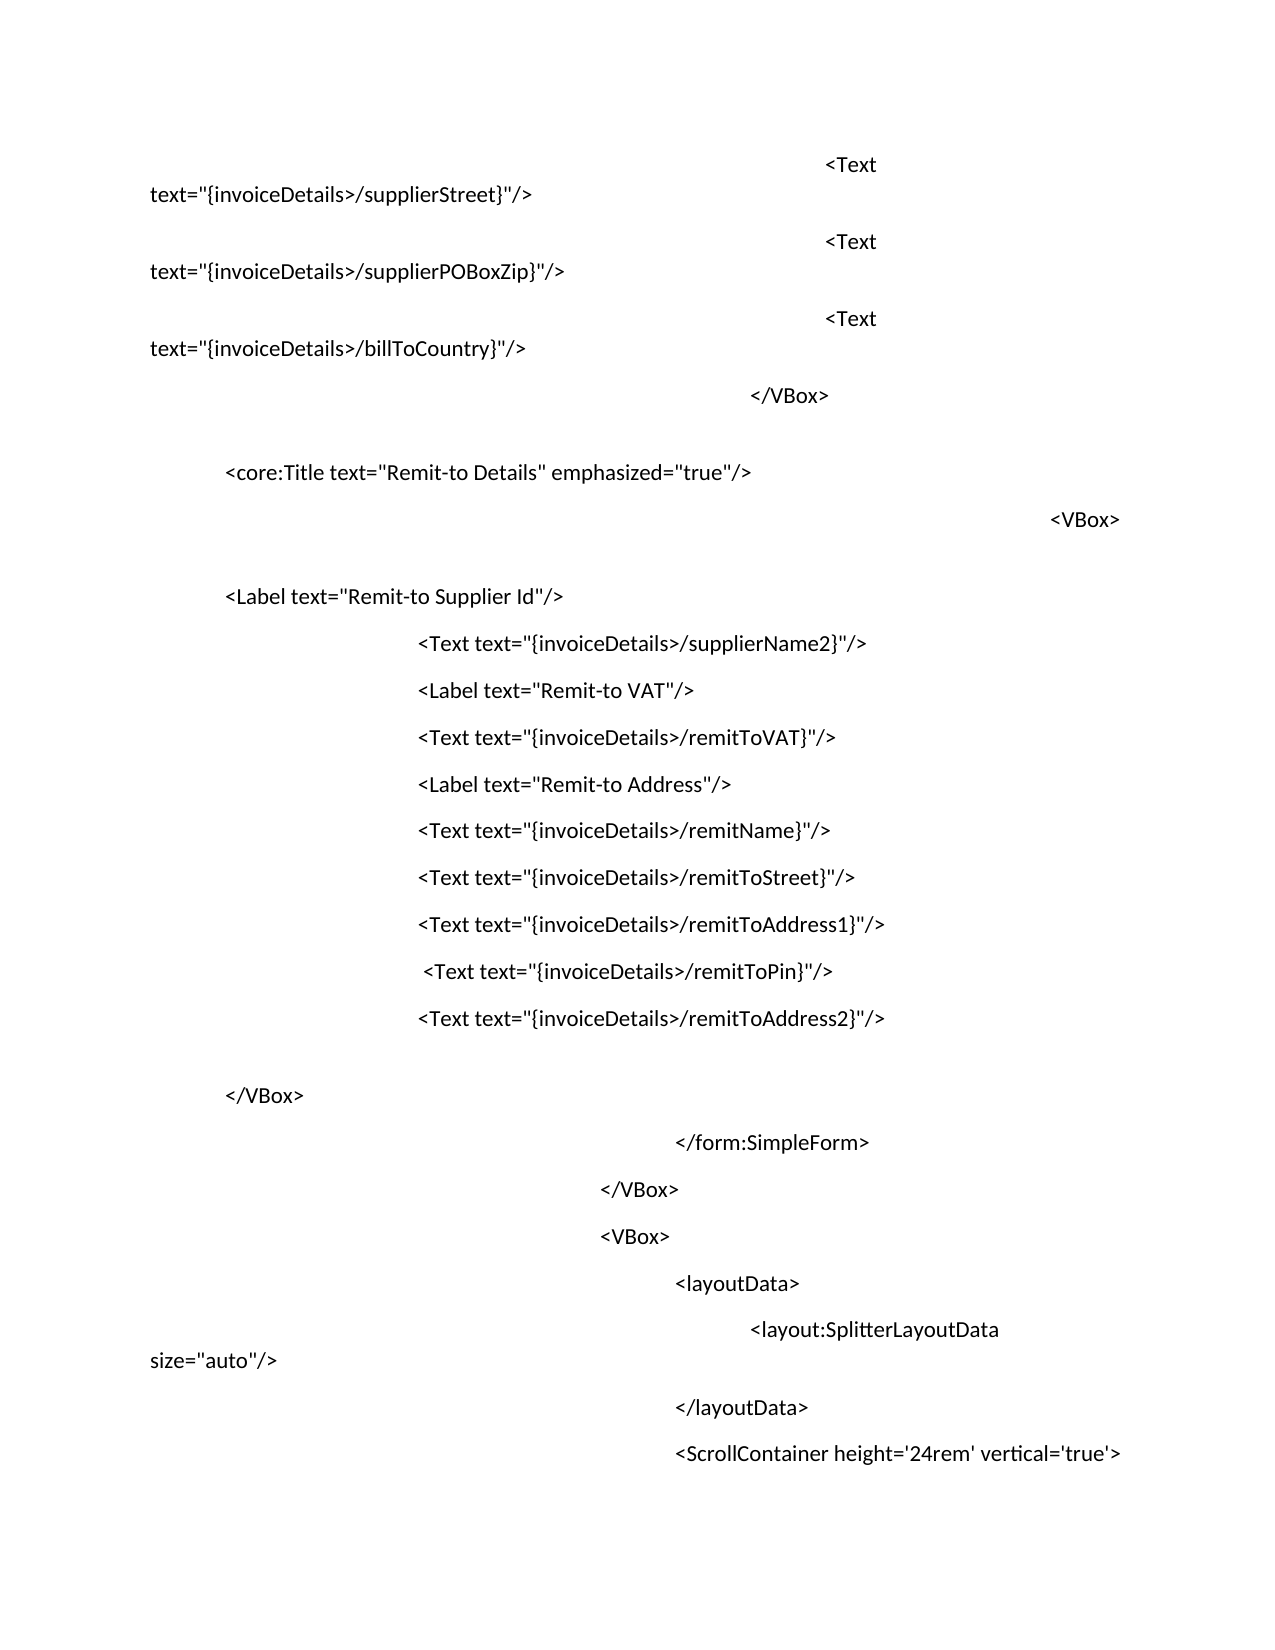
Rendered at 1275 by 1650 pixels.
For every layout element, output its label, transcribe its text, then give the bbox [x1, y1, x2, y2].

text <Text text="{invoiceDetails>/remitToAddress2}"/> [150, 1004, 1125, 1032]
text </VBox> [150, 381, 1125, 409]
text <Text text="{invoiceDetails>/remitToStreet}"/> [150, 863, 1125, 892]
text <Text text="{invoiceDetails>/remitToAddress1}"/> [150, 910, 1125, 938]
text <layout:SplitterLayoutData size="auto"/> [150, 1316, 1125, 1374]
text <layoutData> [150, 1269, 1125, 1297]
text </VBox> [150, 1051, 1125, 1109]
text <ScrollContainer height='24rem' vertical='true'> [150, 1439, 1125, 1468]
text <Text text="{invoiceDetails>/supplierStreet}"/> [150, 150, 1125, 208]
text </VBox> [150, 1175, 1125, 1203]
text </layoutData> [150, 1393, 1125, 1421]
text </form:SimpleForm> [150, 1128, 1125, 1156]
text <Label text="Remit-to VAT"/> [150, 676, 1125, 704]
text <VBox> [150, 505, 1125, 533]
text <core:Title text="Remit-to Details" emphasized="true"/> [150, 428, 1125, 486]
text <Label text="Remit-to Supplier Id"/> [150, 552, 1125, 610]
text <VBox> [150, 1222, 1125, 1250]
text <Text text="{invoiceDetails>/supplierName2}"/> [150, 629, 1125, 657]
text <Label text="Remit-to Address"/> [150, 770, 1125, 798]
text <Text text="{invoiceDetails>/remitToPin}"/> [150, 957, 1125, 985]
text <Text text="{invoiceDetails>/remitName}"/> [150, 817, 1125, 845]
text <Text text="{invoiceDetails>/remitToVAT}"/> [150, 723, 1125, 751]
text <Text text="{invoiceDetails>/billToCountry}"/> [150, 304, 1125, 362]
text <Text text="{invoiceDetails>/supplierPOBoxZip}"/> [150, 227, 1125, 285]
